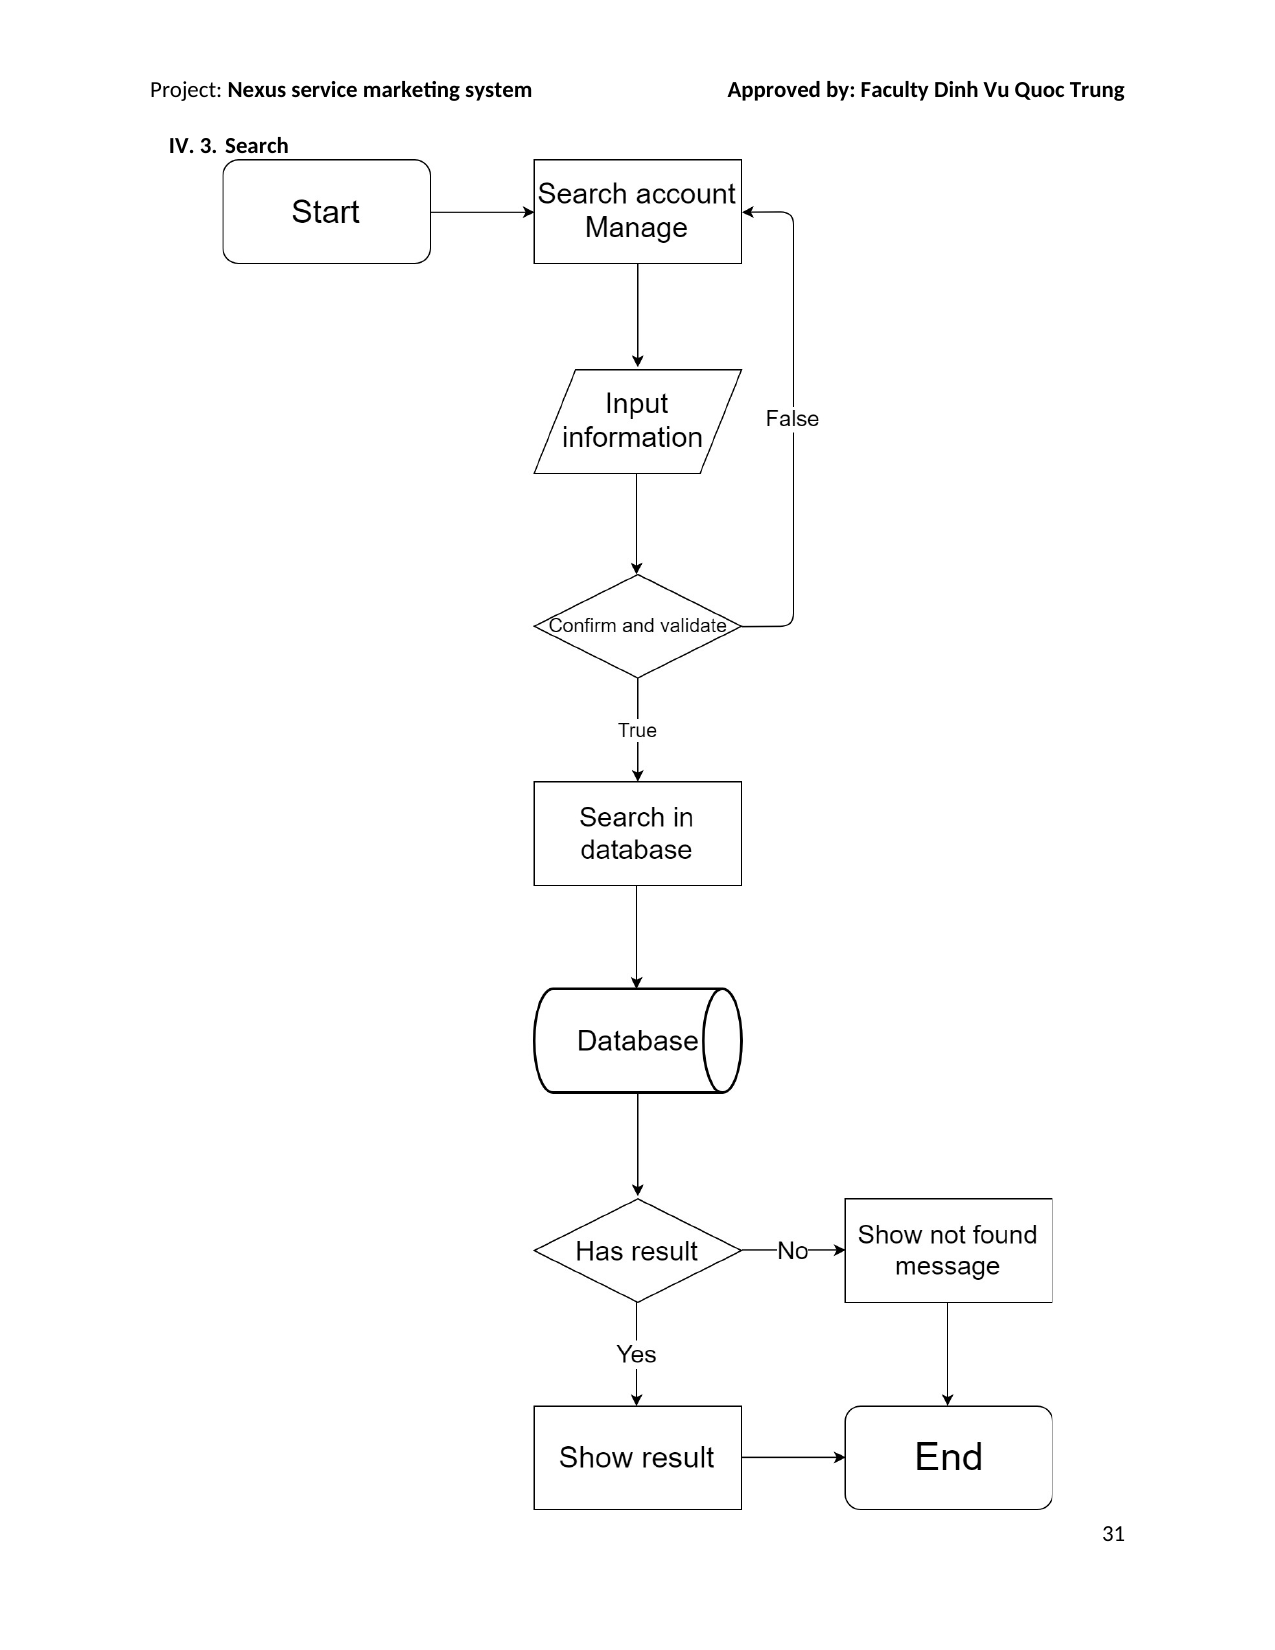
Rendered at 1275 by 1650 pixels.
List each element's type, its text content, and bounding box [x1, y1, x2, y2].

picture [222, 159, 1053, 1510]
list Search [169, 131, 1125, 159]
